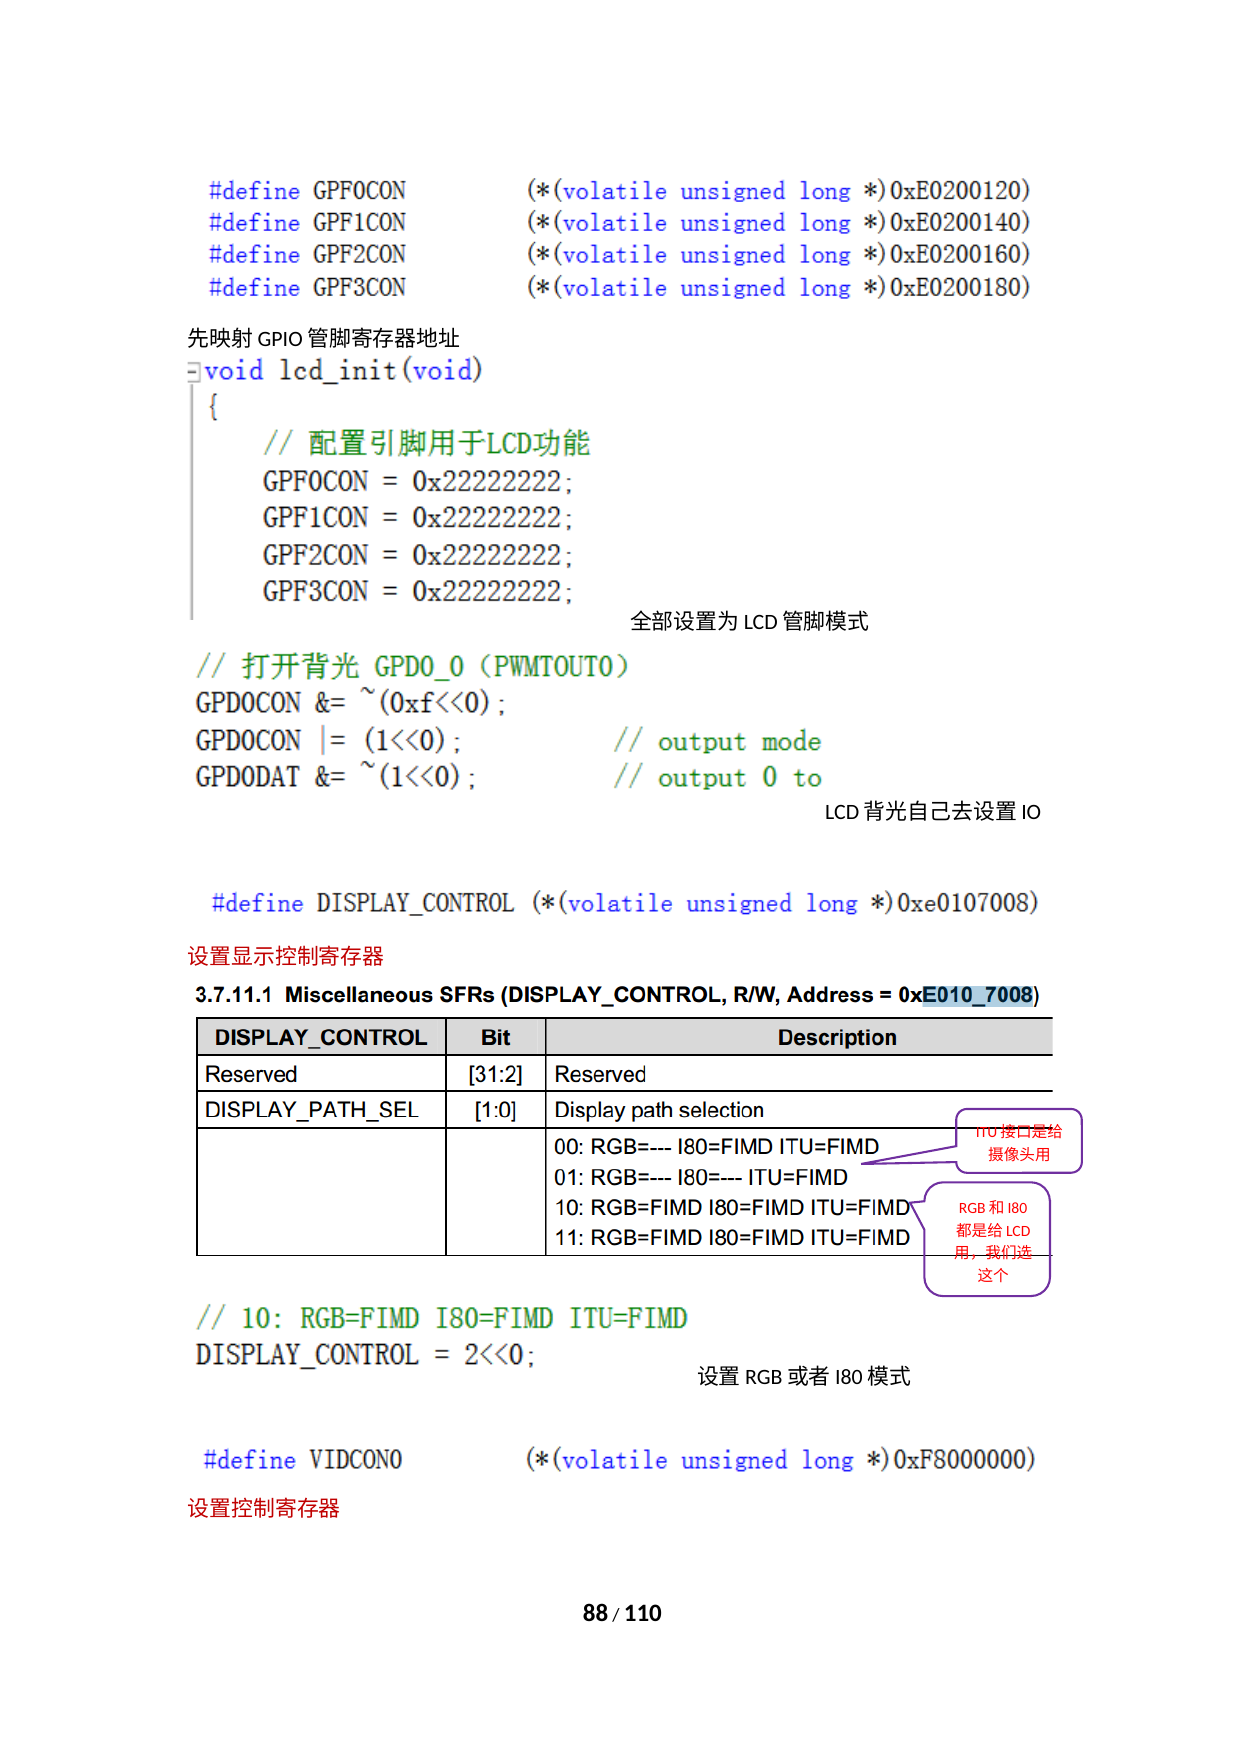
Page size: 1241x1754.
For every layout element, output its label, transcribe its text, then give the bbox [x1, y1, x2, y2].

picture [187, 1441, 1053, 1476]
picture [187, 646, 826, 804]
picture [187, 978, 1053, 1256]
text 先映射GPIO管脚寄存器地址 [187, 321, 1053, 353]
picture [187, 166, 1053, 314]
text 设置显示控制寄存器 [187, 938, 1053, 971]
picture [187, 353, 630, 620]
picture [187, 1296, 697, 1382]
picture [883, 1111, 1053, 1171]
picture [913, 1184, 1048, 1256]
text 设置控制寄存器 [187, 1491, 1053, 1523]
picture [187, 882, 1053, 930]
